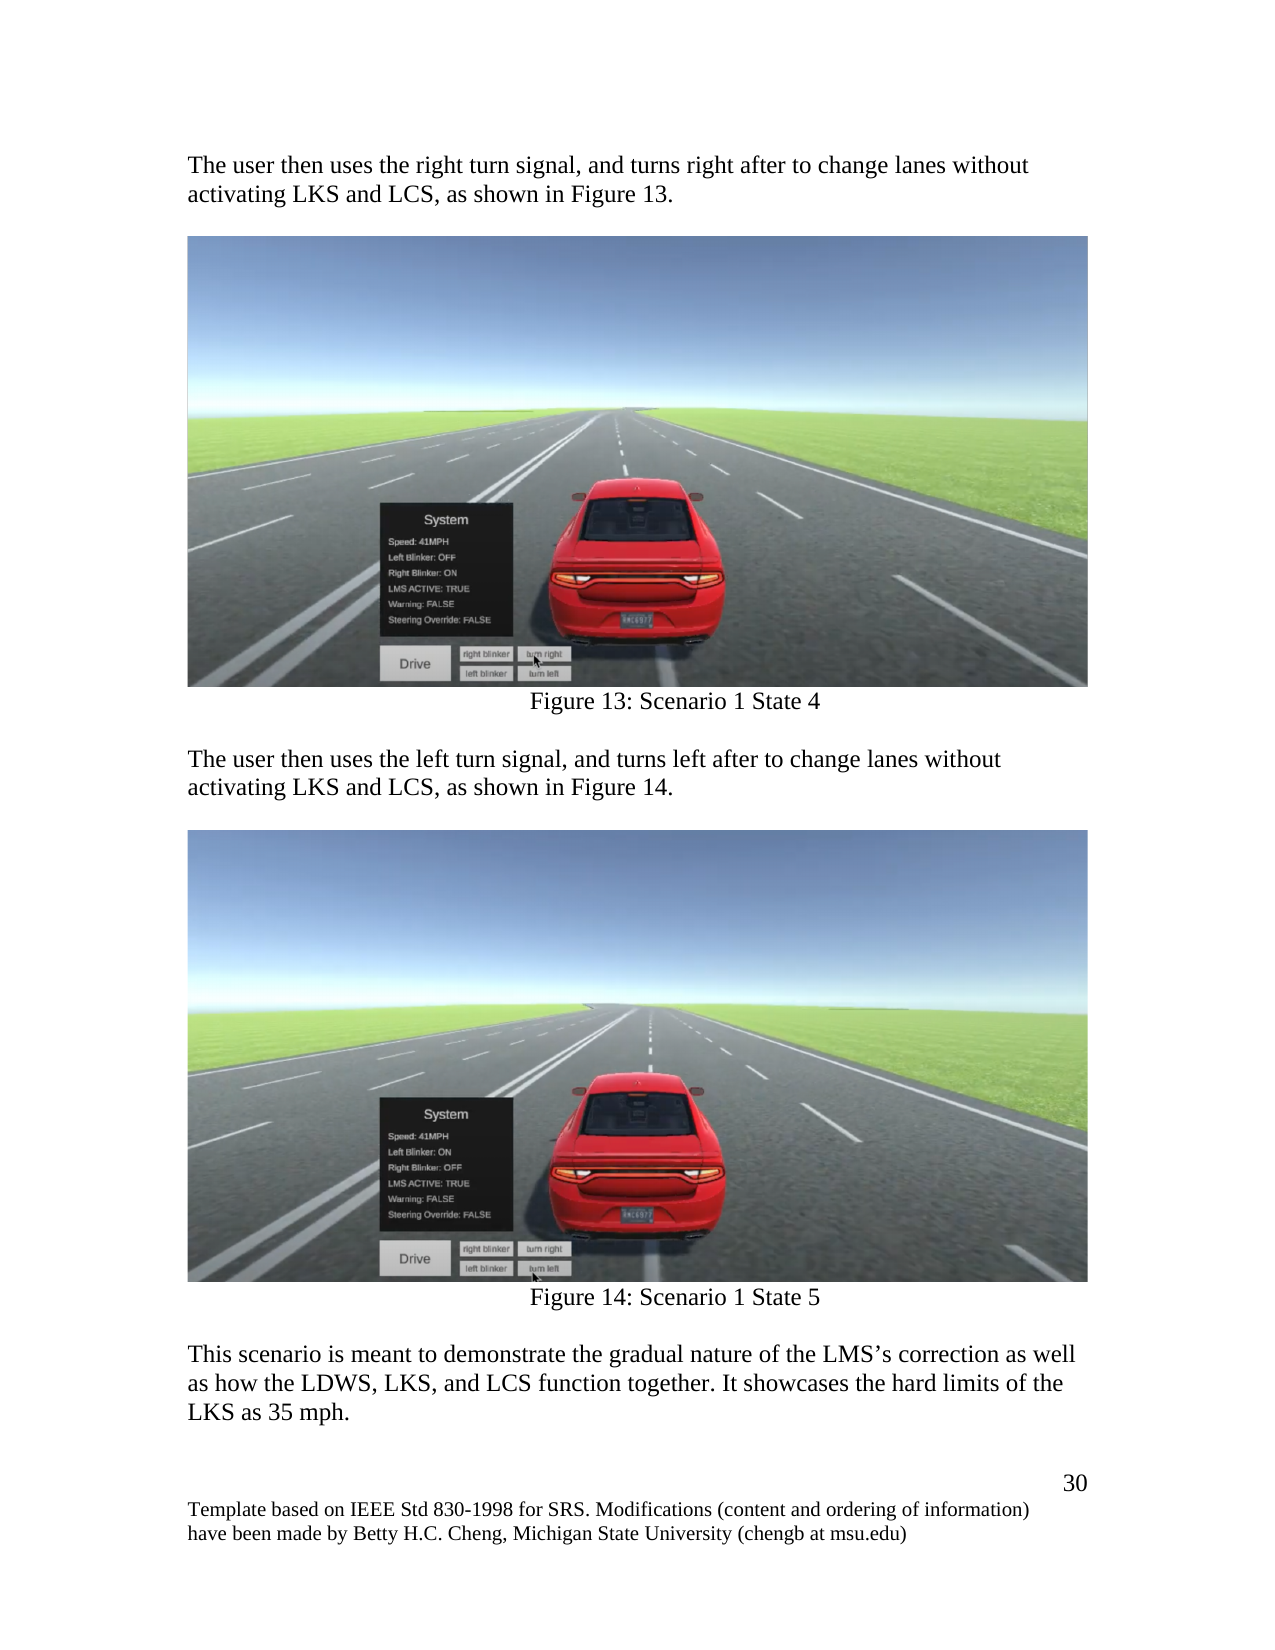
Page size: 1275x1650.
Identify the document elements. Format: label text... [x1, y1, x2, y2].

text The user then uses the left turn signal, and turns left after to change lanes without activating LKS and LCS, as shown in Figure 14. [187, 744, 1087, 801]
text This scenario is meant to demonstrate the gradual nature of the LMS’s correction as well as how the LDWS, LKS, and LCS function together. It showcases the hard limits of the LKS as 35 mph. [187, 1339, 1087, 1426]
text Figure 14: Scenario 1 State 5 [187, 1282, 1087, 1311]
picture [187, 236, 1088, 687]
picture [187, 830, 1088, 1282]
text Figure 13: Scenario 1 State 4 [187, 687, 1087, 715]
text The user then uses the right turn signal, and turns right after to change lanes without activating LKS and LCS, as shown in Figure 13. [187, 150, 1087, 207]
